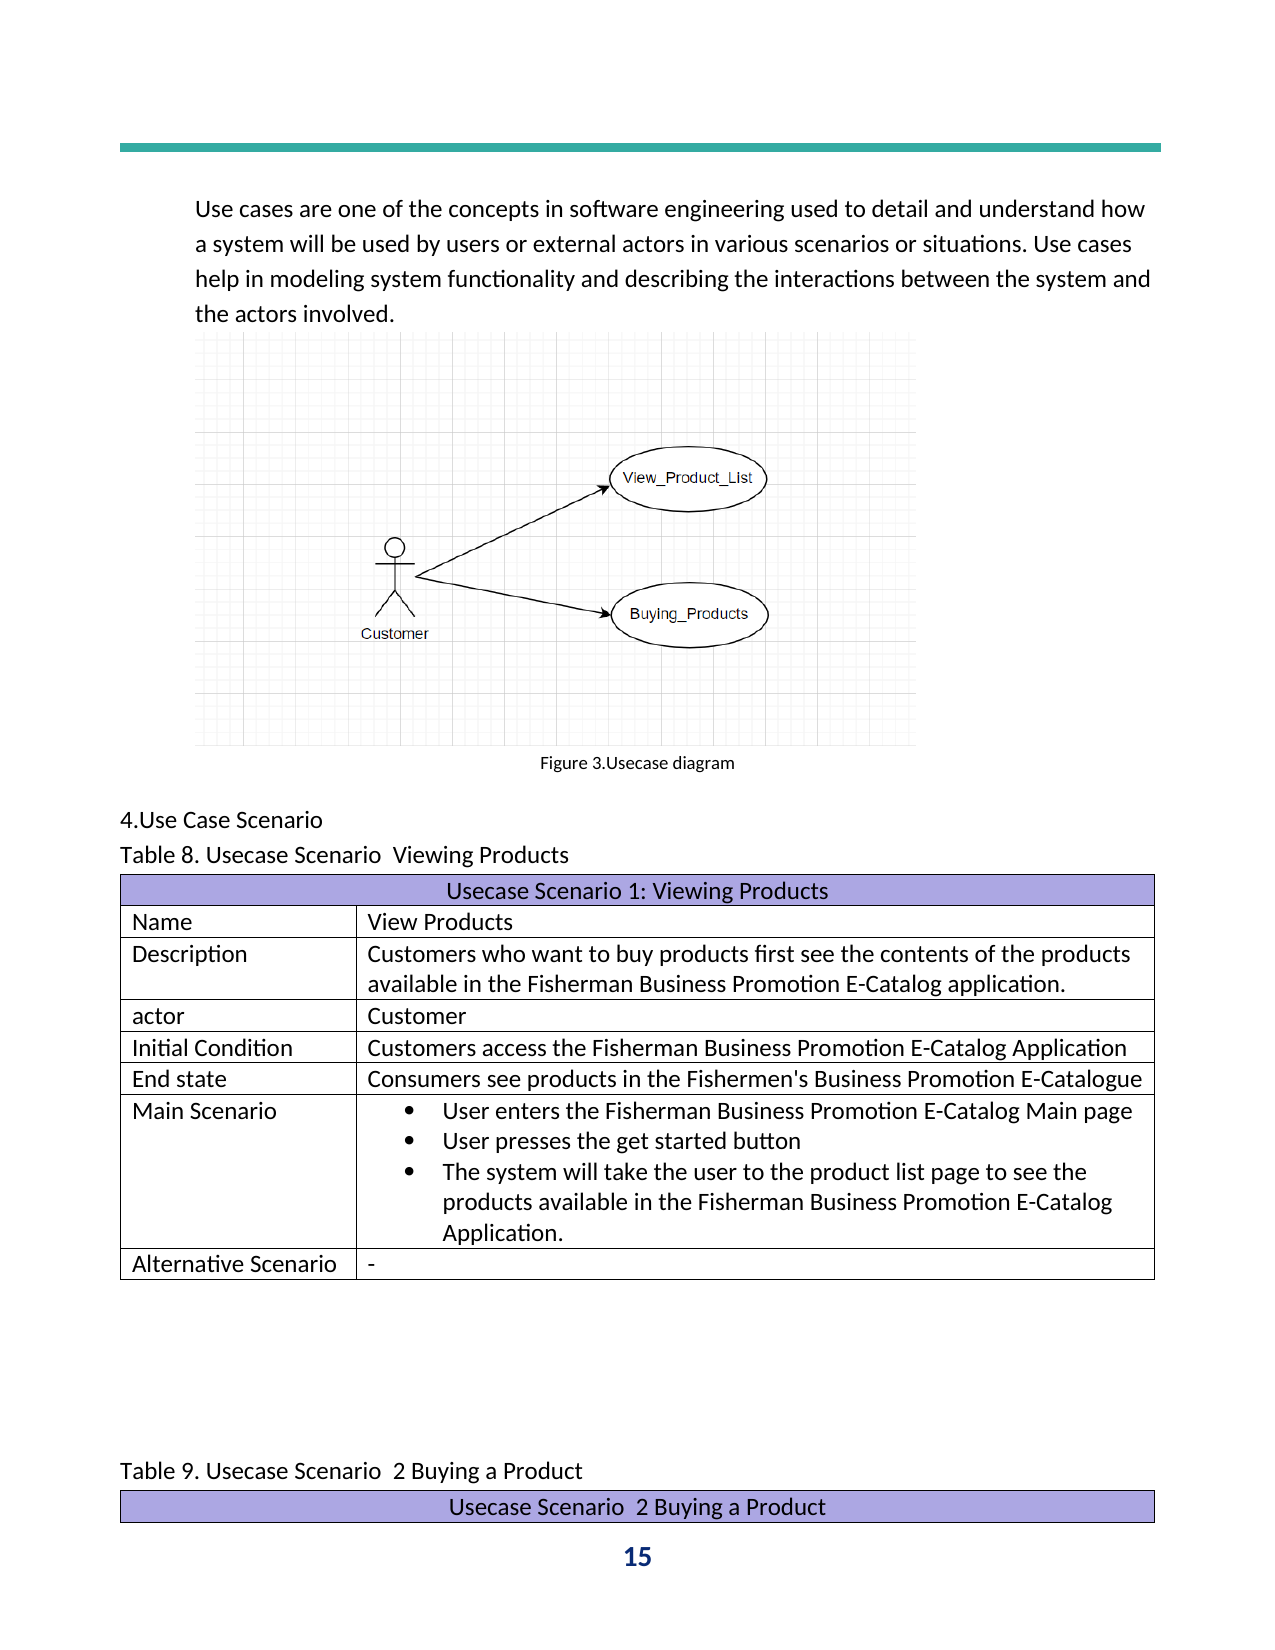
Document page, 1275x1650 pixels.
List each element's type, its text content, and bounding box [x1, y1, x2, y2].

table_cell User enters the Fisherman Business Promotion E-Catalog Main page User presses the get started button The system will take the user to the product list page to see the products available in the Fisherman Business Promotion E-Catalog Application. [357, 1095, 1154, 1247]
text Table 9. Usecase Scenario 2 Buying a Product [120, 1455, 1155, 1486]
table_cell Name [121, 906, 356, 937]
text Use cases are one of the concepts in software engineering used to detail and understand how a system will be used by users or external actors in various scenarios or situations. Use cases help in modeling system functionality and describing the interactions between the system and the actors involved. [195, 193, 1155, 328]
table_cell actor [121, 1000, 356, 1031]
text 4.Use Case Scenario [120, 804, 1155, 834]
table_header Usecase Scenario 2 Buying a Product [121, 1491, 1154, 1522]
text Figure 3.Usecase diagram [120, 751, 1155, 774]
table_cell Customers access the Fisherman Business Promotion E-Catalog Application [357, 1032, 1154, 1062]
table_cell Description [121, 938, 356, 999]
table_cell Alternative Scenario [121, 1249, 356, 1279]
table_header Usecase Scenario 1: Viewing Products [121, 875, 1154, 905]
text Table 8. Usecase Scenario Viewing Products [120, 839, 1155, 869]
table_cell Initial Condition [121, 1032, 356, 1062]
table_cell End state [121, 1063, 356, 1094]
table_cell Customer [357, 1000, 1154, 1031]
picture [195, 332, 916, 746]
table_cell Main Scenario [121, 1095, 356, 1247]
table_cell View Products [357, 906, 1154, 937]
table_cell - [357, 1249, 1154, 1279]
table_cell Consumers see products in the Fishermen's Business Promotion E-Catalogue [357, 1063, 1154, 1094]
table_cell Customers who want to buy products first see the contents of the products available in the Fisherman Business Promotion E-Catalog application. [357, 938, 1154, 999]
